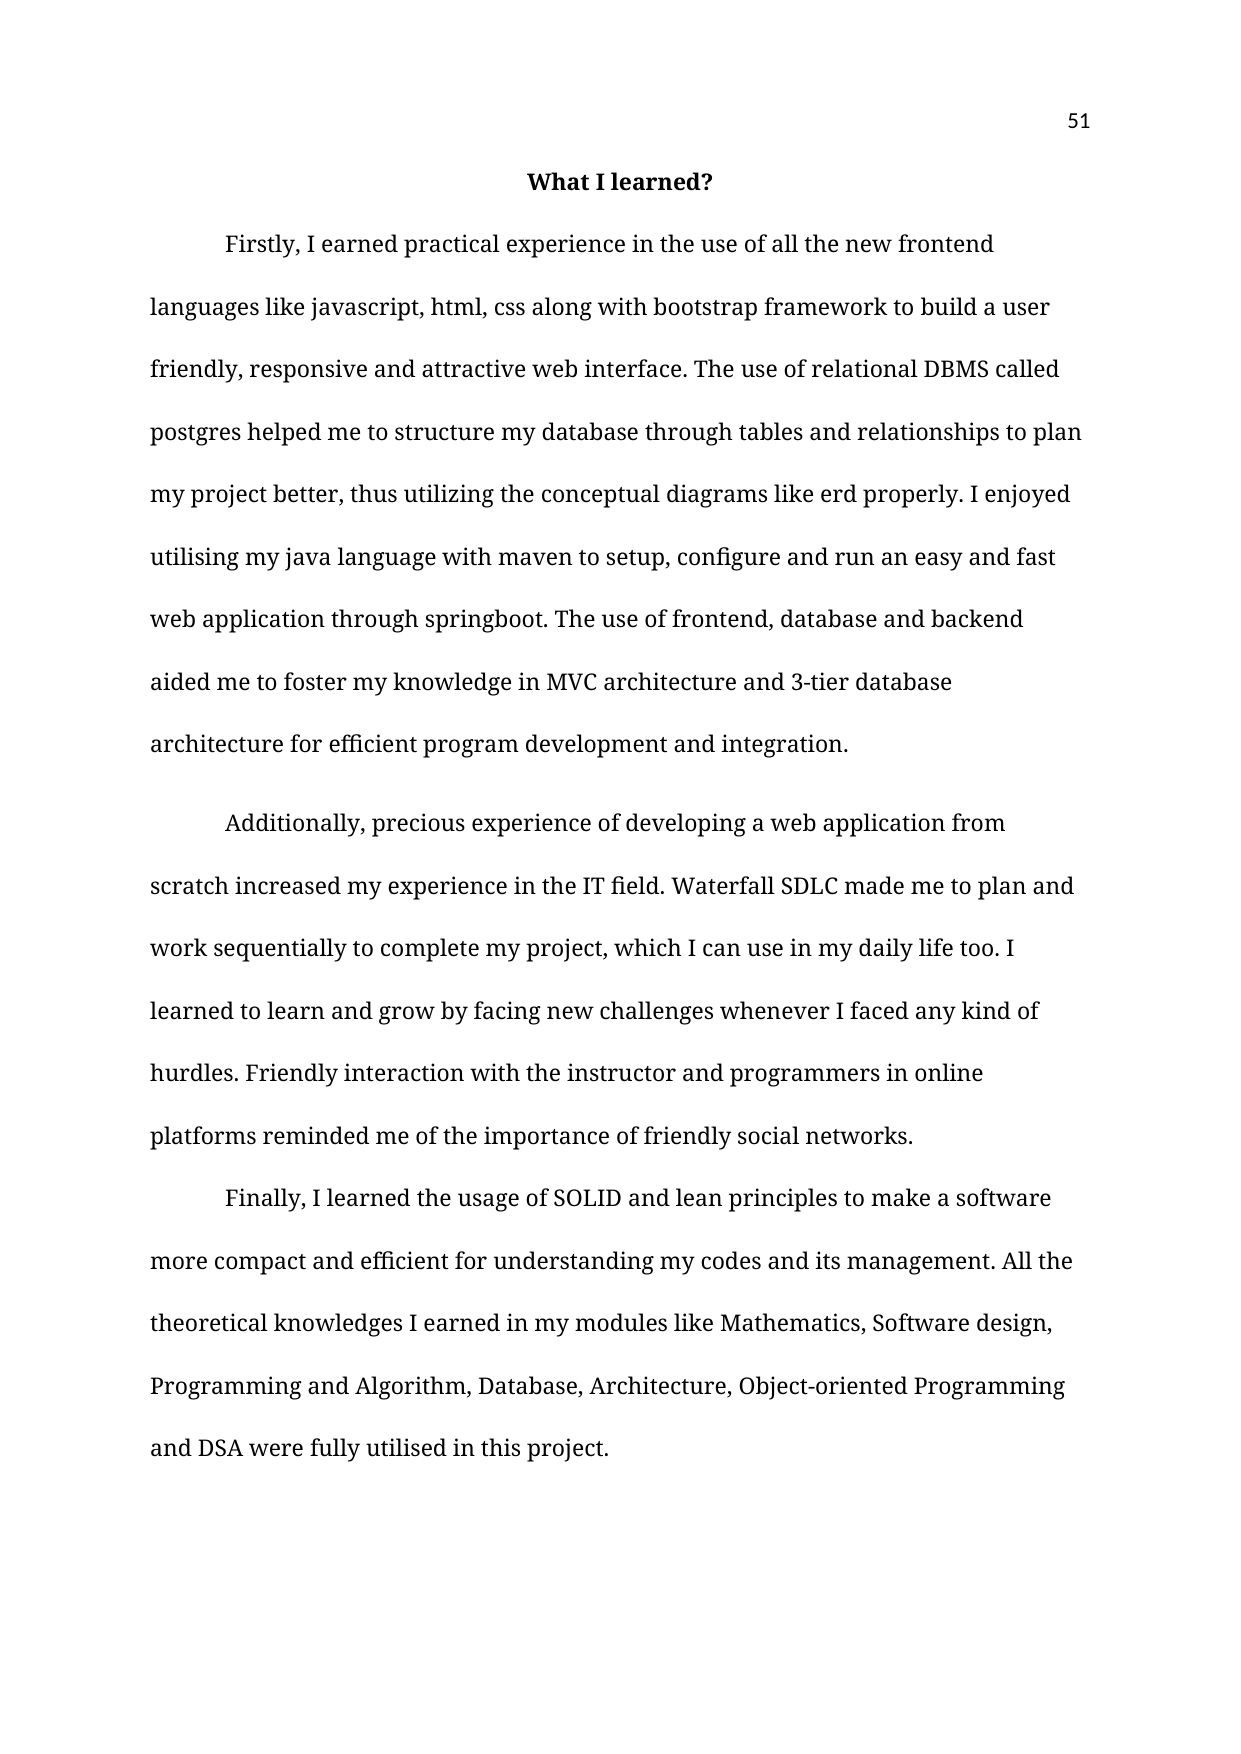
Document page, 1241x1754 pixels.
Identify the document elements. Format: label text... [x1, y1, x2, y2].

subtitle What I learned? [150, 166, 1090, 197]
text Additionally, precious experience of developing a web application from scratch increased my experience in the IT field. Waterfall SDLC made me to plan and work sequentially to complete my project, which I can use in my daily life too. I learned to learn and grow by facing new challenges whenever I faced any kind of hurdles. Friendly interaction with the instructor and programmers in online platforms reminded me of the importance of friendly social networks. [150, 807, 1090, 1151]
text Finally, I learned the usage of SOLID and lean principles to make a software more compact and efficient for understanding my codes and its management. All the theoretical knowledges I earned in my modules like Mathematics, Software design, Programming and Algorithm, Database, Architecture, Object-oriented Programming and DSA were fully utilised in this project. [150, 1182, 1090, 1463]
text Firstly, I earned practical experience in the use of all the new frontend languages like javascript, html, css along with bootstrap framework to build a user friendly, responsive and attractive web interface. The use of relational DBMS called postgres helped me to structure my database through tables and relationships to plan my project better, thus utilizing the conceptual diagrams like erd properly. I enjoyed utilising my java language with maven to setup, configure and run an easy and fast web application through springboot. The use of frontend, database and backend aided me to foster my knowledge in MVC architecture and 3-tier database architecture for efficient program development and integration. [150, 228, 1090, 759]
